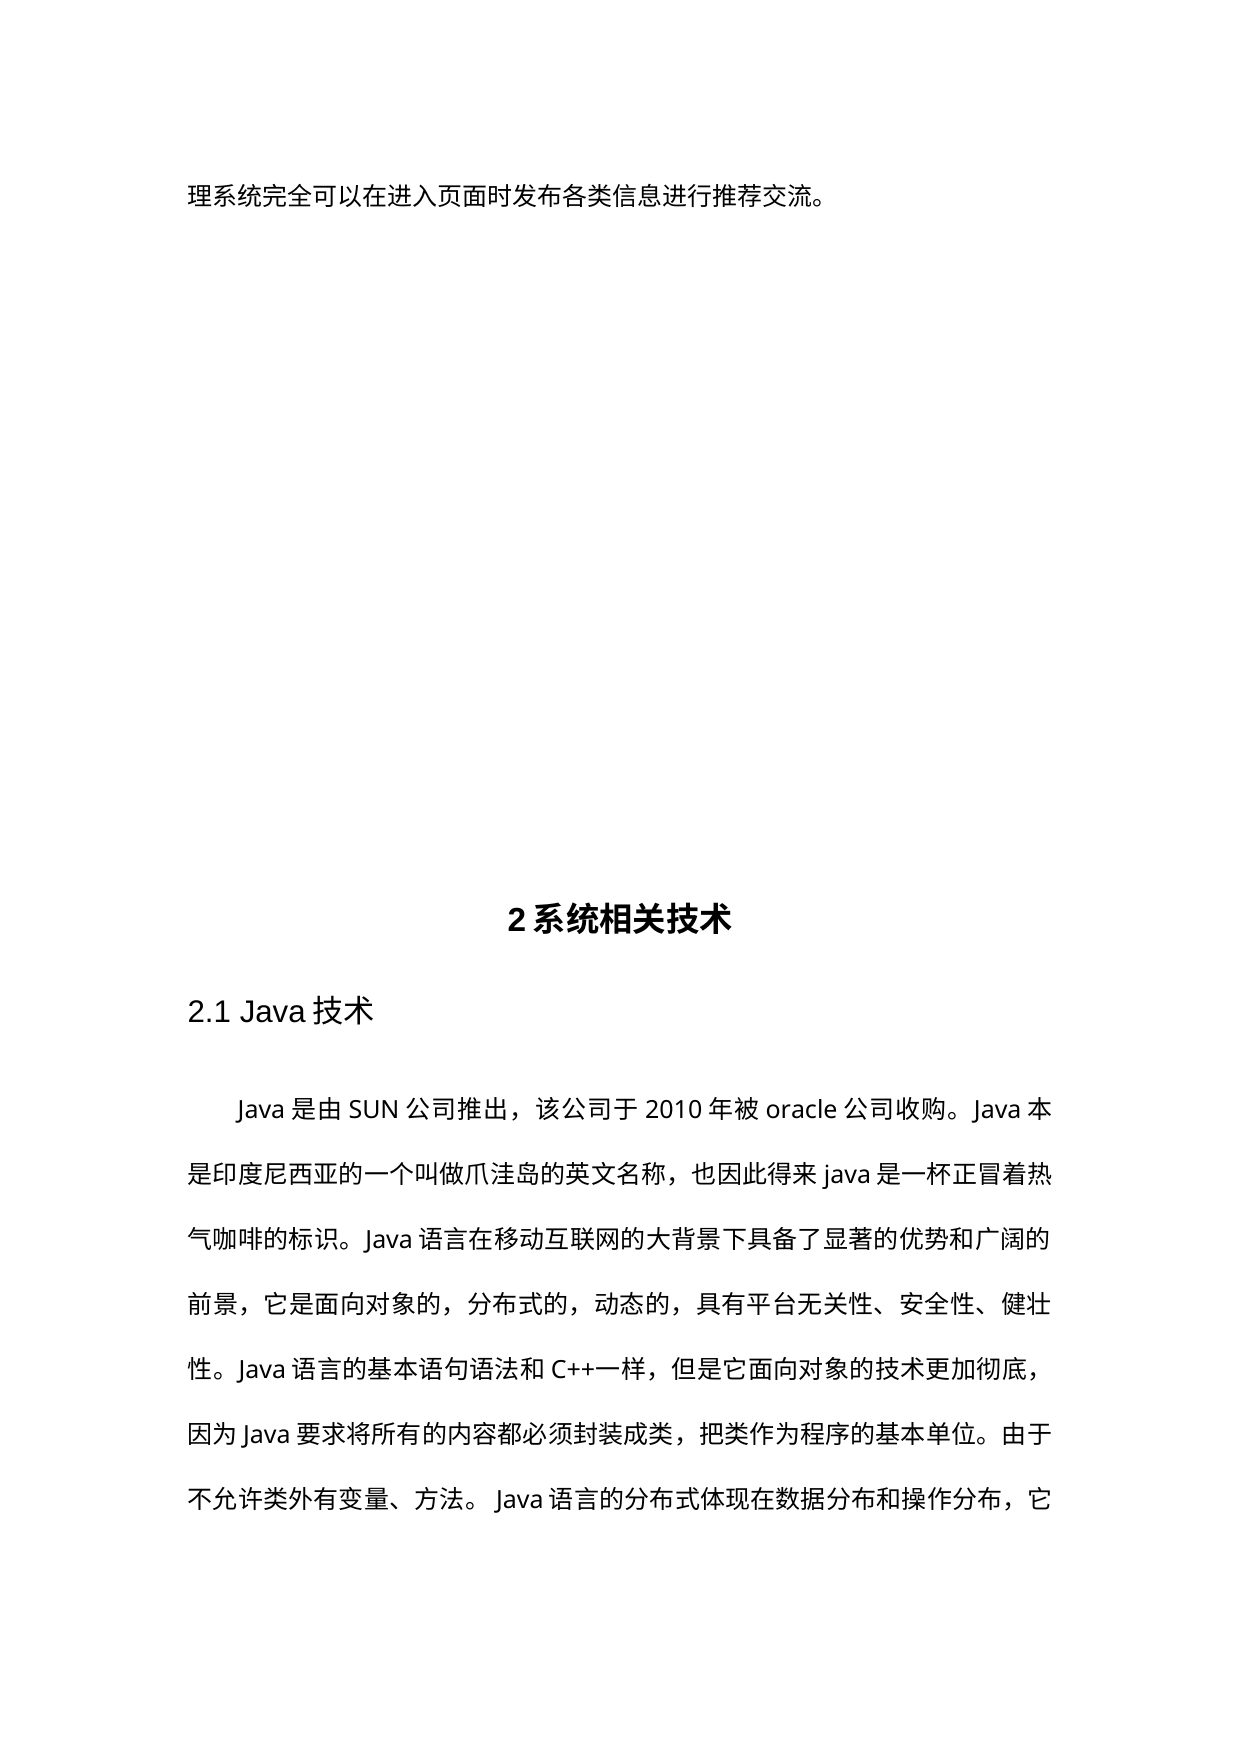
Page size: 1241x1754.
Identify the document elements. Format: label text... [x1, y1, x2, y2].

subtitle 2.1 Java技术 [187, 976, 1053, 1041]
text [187, 1076, 1053, 1531]
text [187, 162, 1053, 227]
subtitle 2系统相关技术 [187, 885, 1053, 950]
